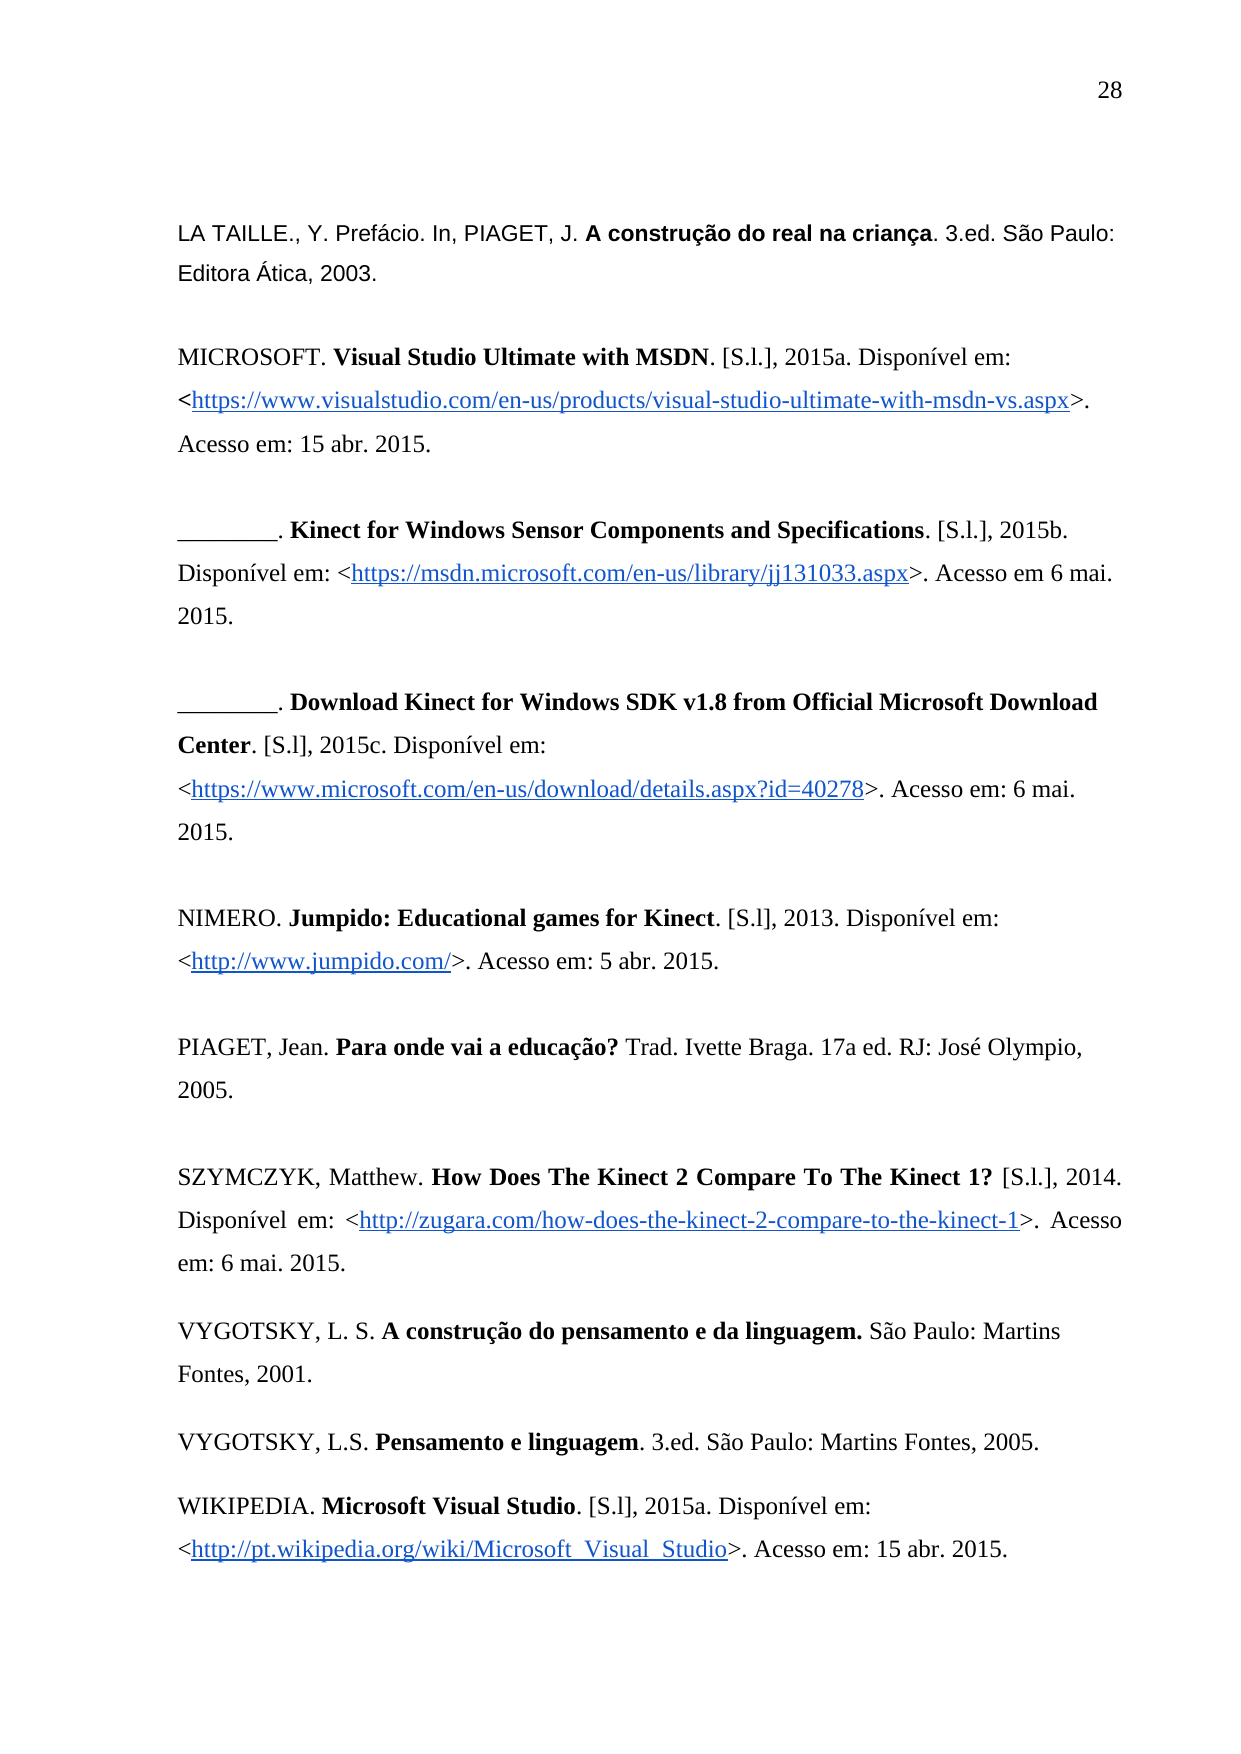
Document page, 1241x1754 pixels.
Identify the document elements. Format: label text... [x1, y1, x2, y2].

text NIMERO. Jumpido: Educational games for Kinect. [S.l], 2013. Disponível em: <http://www.jumpido.com/>. Acesso em: 5 abr. 2015. [177, 903, 1122, 975]
text VYGOTSKY, L. S. A construção do pensamento e da linguagem. São Paulo: Martins Fontes, 2001. [177, 1316, 1122, 1388]
text MICROSOFT. Visual Studio Ultimate with MSDN. [S.l.], 2015a. Disponível em: <https://www.visualstudio.com/en-us/products/visual-studio-ultimate-with-msdn-vs.aspx>. Acesso em: 15 abr. 2015. [177, 342, 1122, 457]
text WIKIPEDIA. Microsoft Visual Studio. [S.l], 2015a. Disponível em: <http://pt.wikipedia.org/wiki/Microsoft_Visual_Studio>. Acesso em: 15 abr. 2015. [177, 1491, 1122, 1563]
text PIAGET, Jean. Para onde vai a educação? Trad. Ivette Braga. 17a ed. RJ: José Olympio, 2005. [177, 1032, 1122, 1104]
text LA TAILLE., Y. Prefácio. In, PIAGET, J. A construção do real na criança. 3.ed. São Paulo: Editora Ática, 2003. [177, 220, 1122, 286]
text ________. Kinect for Windows Sensor Components and Specifications. [S.l.], 2015b. Disponível em: <https://msdn.microsoft.com/en-us/library/jj131033.aspx>. Acesso em 6 mai. 2015. [177, 515, 1122, 630]
text ________. Download Kinect for Windows SDK v1.8 from Official Microsoft Download Center. [S.l], 2015c. Disponível em: <https://www.microsoft.com/en-us/download/details.aspx?id=40278>. Acesso em: 6 mai. 2015. [177, 687, 1122, 846]
text SZYMCZYK, Matthew. How Does The Kinect 2 Compare To The Kinect 1? [S.l.], 2014. Disponível em: <http://zugara.com/how-does-the-kinect-2-compare-to-the-kinect-1>. Acesso em: 6 mai. 2015. [177, 1162, 1122, 1277]
text VYGOTSKY, L.S. Pensamento e linguagem. 3.ed. São Paulo: Martins Fontes, 2005. [177, 1427, 1122, 1456]
